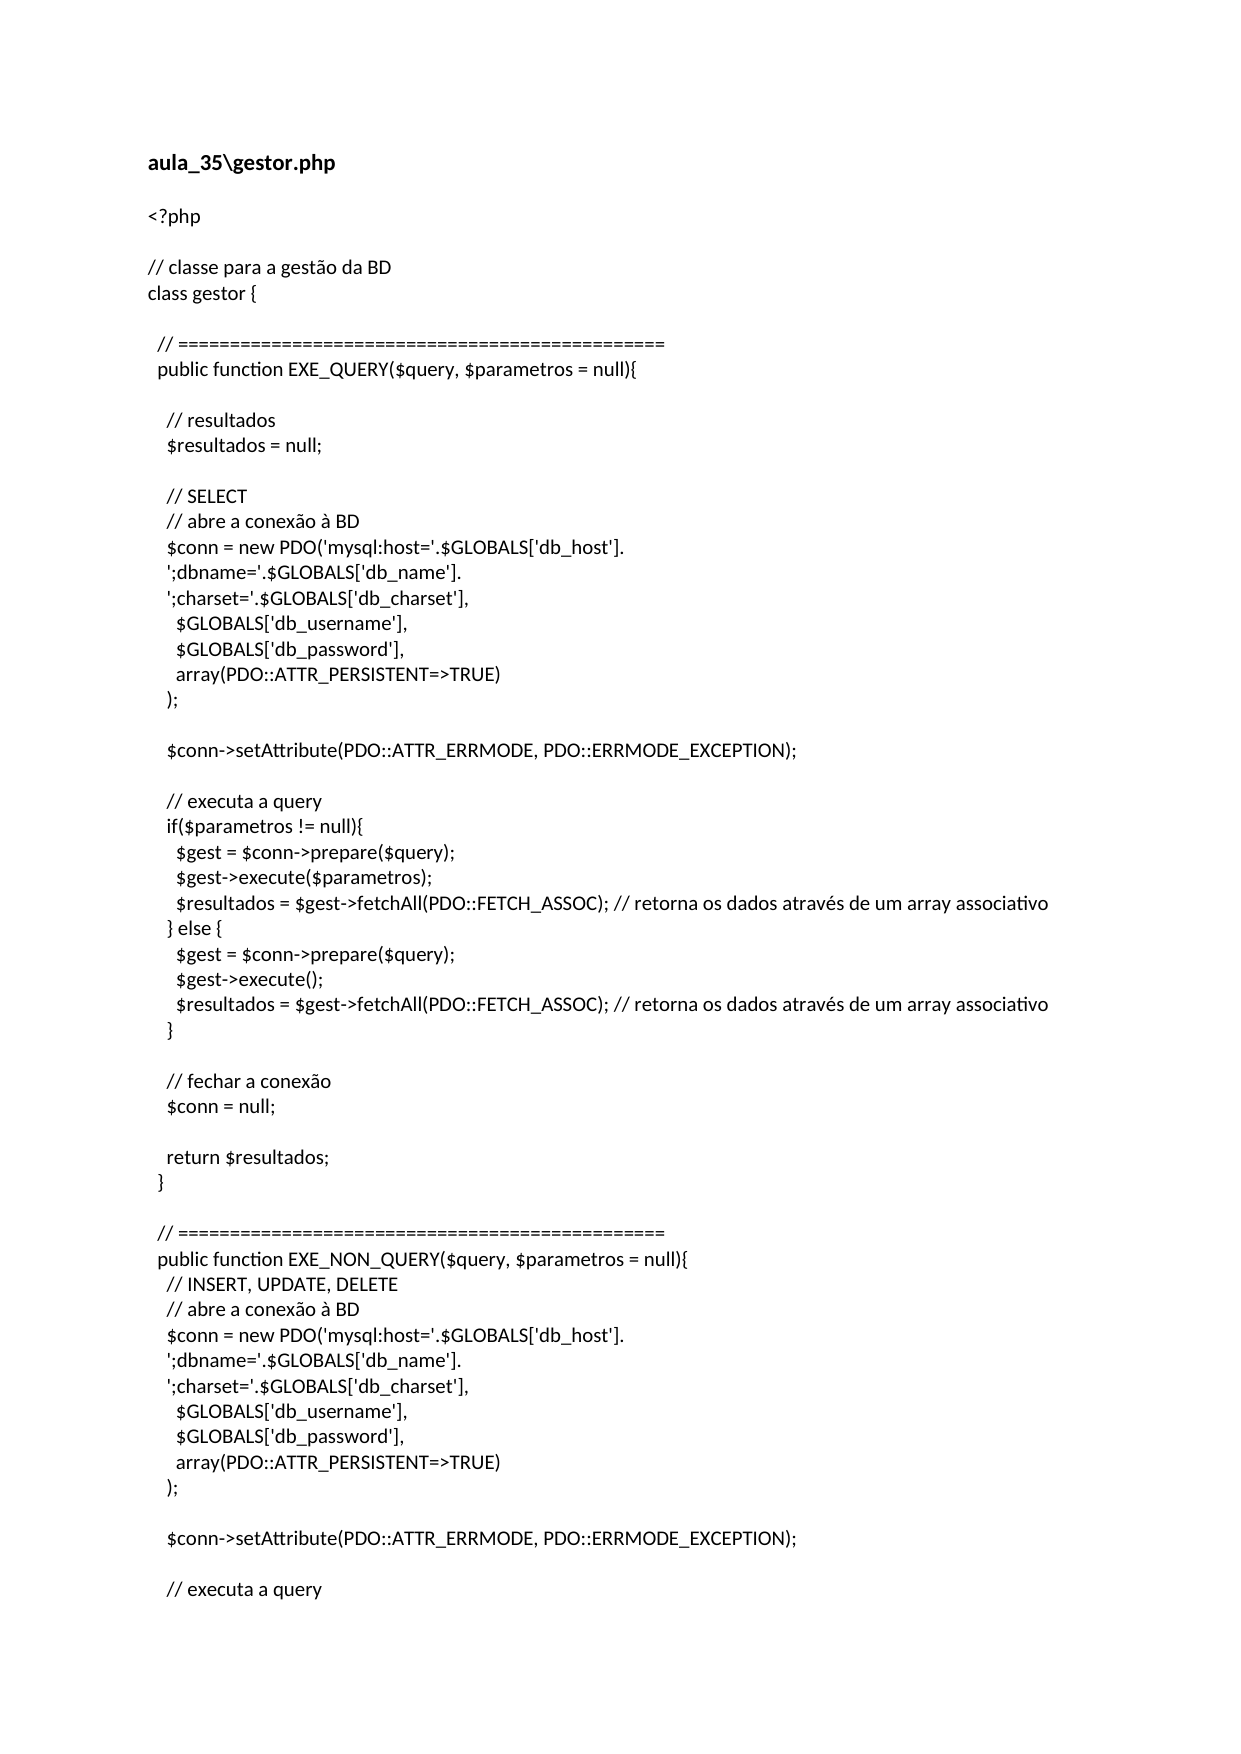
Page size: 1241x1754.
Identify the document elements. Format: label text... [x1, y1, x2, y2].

text return $resultados; [148, 1144, 1092, 1169]
text $conn = new PDO('mysql:host='.$GLOBALS['db_host']. [148, 1322, 1092, 1347]
text } [148, 1017, 1092, 1042]
text $GLOBALS['db_password'], [148, 636, 1092, 661]
text } else { [148, 915, 1092, 941]
text public function EXE_NON_QUERY($query, $parametros = null){ [148, 1246, 1092, 1271]
text ';dbname='.$GLOBALS['db_name']. [148, 1347, 1092, 1373]
text } [148, 1169, 1092, 1195]
text // INSERT, UPDATE, DELETE [148, 1271, 1092, 1297]
text $GLOBALS['db_password'], [148, 1424, 1092, 1449]
text $conn = new PDO('mysql:host='.$GLOBALS['db_host']. [148, 534, 1092, 559]
text $GLOBALS['db_username'], [148, 1398, 1092, 1424]
text $conn->setAttribute(PDO::ATTR_ERRMODE, PDO::ERRMODE_EXCEPTION); [148, 737, 1092, 763]
text class gestor { [148, 280, 1092, 305]
text $conn = null; [148, 1093, 1092, 1119]
text $gest->execute($parametros); [148, 864, 1092, 890]
text $resultados = null; [148, 432, 1092, 458]
text $gest = $conn->prepare($query); [148, 941, 1092, 966]
text ';dbname='.$GLOBALS['db_name']. [148, 559, 1092, 585]
text ';charset='.$GLOBALS['db_charset'], [148, 1373, 1092, 1398]
text // classe para a gestão da BD [148, 254, 1092, 280]
text $conn->setAttribute(PDO::ATTR_ERRMODE, PDO::ERRMODE_EXCEPTION); [148, 1525, 1092, 1551]
text $gest = $conn->prepare($query); [148, 839, 1092, 864]
text // abre a conexão à BD [148, 509, 1092, 534]
text // resultados [148, 407, 1092, 432]
text // SELECT [148, 483, 1092, 509]
text // =============================================== [148, 331, 1092, 356]
text aula_35\gestor.php [148, 148, 1092, 176]
text // executa a query [148, 788, 1092, 814]
text // abre a conexão à BD [148, 1297, 1092, 1322]
text <?php [148, 204, 1092, 229]
text ';charset='.$GLOBALS['db_charset'], [148, 585, 1092, 610]
text // executa a query [148, 1576, 1092, 1602]
text $resultados = $gest->fetchAll(PDO::FETCH_ASSOC); // retorna os dados através de um array associativo [148, 992, 1092, 1017]
text ); [148, 1474, 1092, 1500]
text array(PDO::ATTR_PERSISTENT=>TRUE) [148, 1449, 1092, 1474]
text ); [148, 687, 1092, 712]
text $GLOBALS['db_username'], [148, 610, 1092, 636]
text // fechar a conexão [148, 1068, 1092, 1093]
text // =============================================== [148, 1220, 1092, 1246]
text if($parametros != null){ [148, 814, 1092, 839]
text $resultados = $gest->fetchAll(PDO::FETCH_ASSOC); // retorna os dados através de um array associativo [148, 890, 1092, 915]
text public function EXE_QUERY($query, $parametros = null){ [148, 356, 1092, 382]
text $gest->execute(); [148, 966, 1092, 992]
text array(PDO::ATTR_PERSISTENT=>TRUE) [148, 661, 1092, 687]
